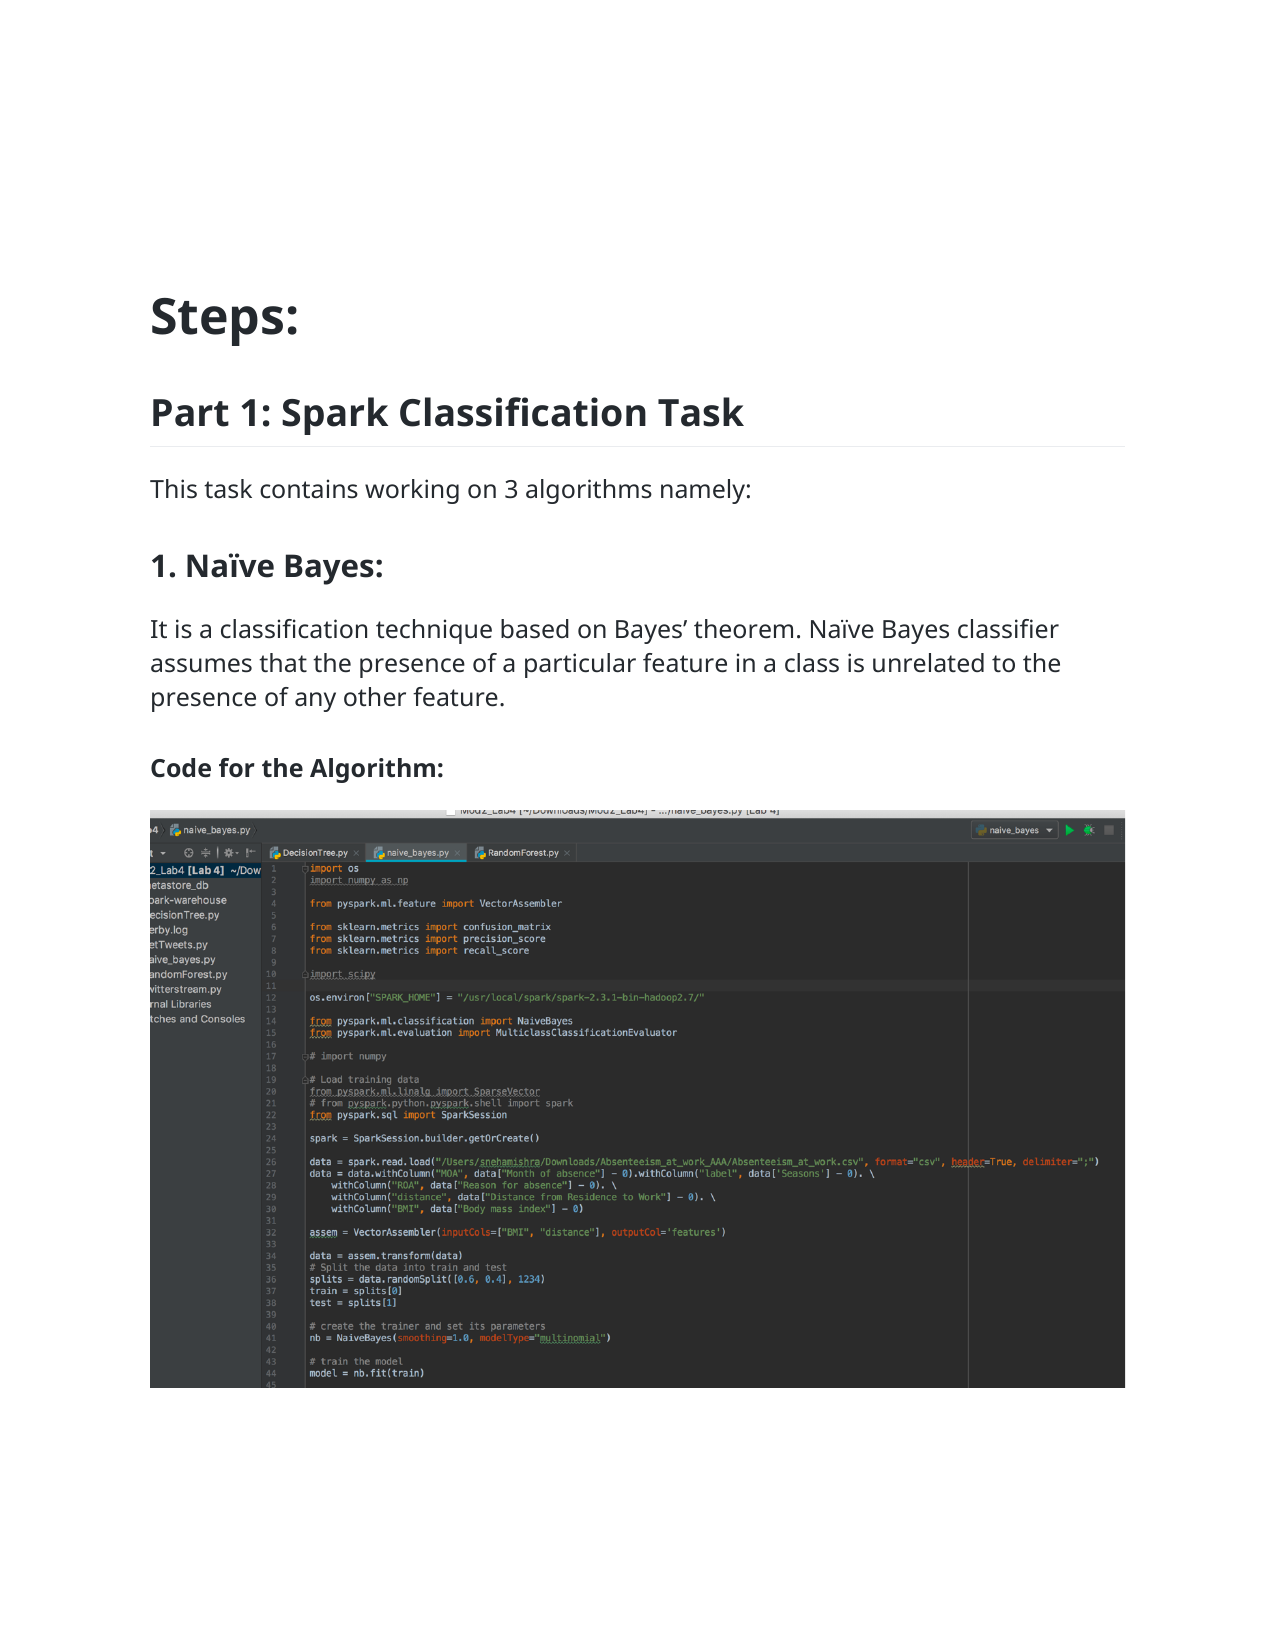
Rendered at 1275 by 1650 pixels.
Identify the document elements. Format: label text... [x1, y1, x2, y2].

subtitle 1. Naïve Bayes: [150, 544, 1125, 586]
subtitle Steps: [150, 281, 1125, 349]
subtitle Part 1: Spark Classification Task [150, 386, 1125, 446]
text It is a classification technique based on Bayes’ theorem. Naïve Bayes classifier assumes that the presence of a particular feature in a class is unrelated to the presence of any other feature. [150, 611, 1125, 713]
subtitle Code for the Algorithm: [150, 751, 1125, 785]
text This task contains working on 3 algorithms namely: [150, 472, 1125, 506]
picture [150, 810, 1125, 1388]
